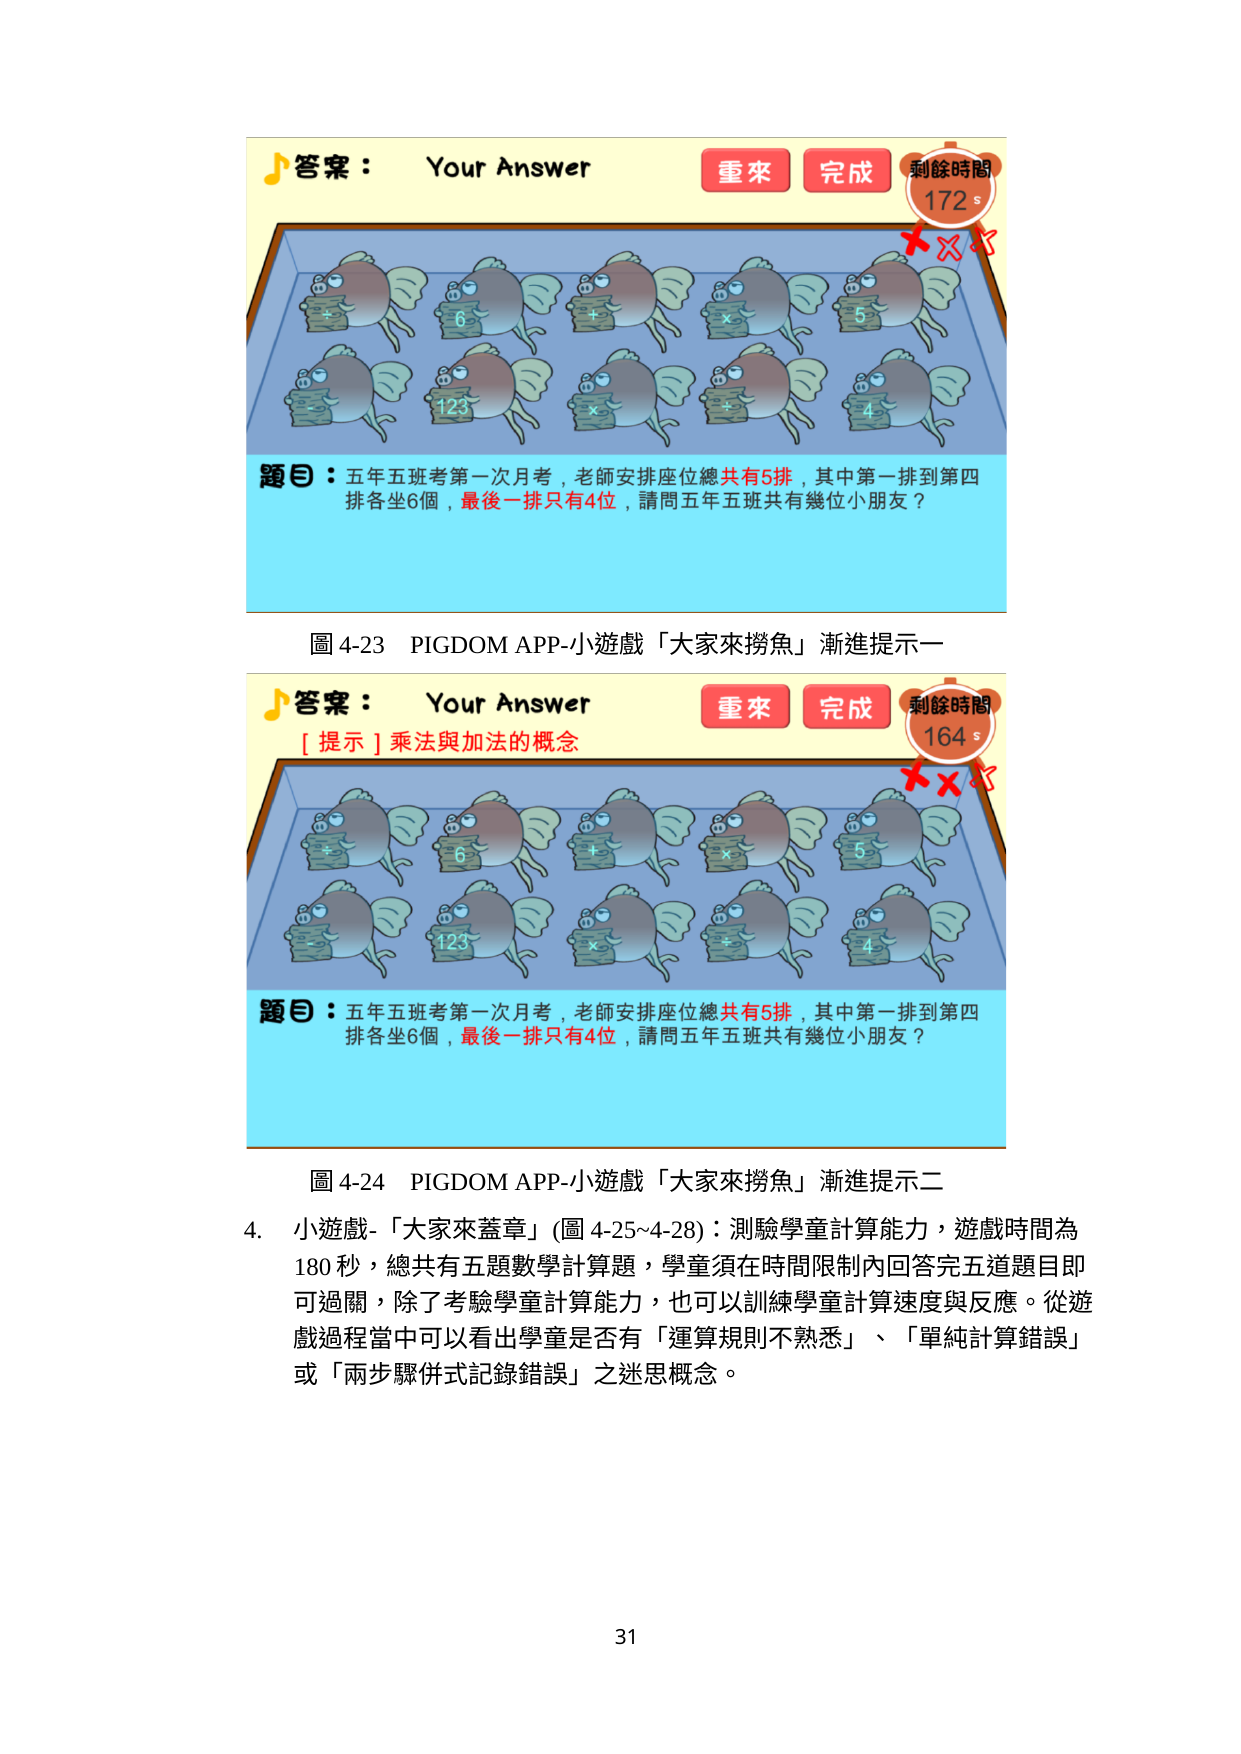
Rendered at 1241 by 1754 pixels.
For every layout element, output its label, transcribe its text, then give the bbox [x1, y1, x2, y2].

list 小遊戲-「大家來蓋章」(圖4-25~4-28)：測驗學童計算能力，遊戲時間為180秒，總共有五題數學計算題，學童須在時間限制內回答完五道題目即可過關，除了考驗學童計算能力，也可以訓練學童計算速度與反應。從遊戲過程當中可以看出學童是否有「運算規則不熟悉」、「單純計算錯誤」或「兩步驟併式記錄錯誤」之迷思概念。 [243, 1210, 1109, 1391]
picture [246, 673, 1007, 1149]
text 圖4-23 PIGDOM APP-小遊戲「大家來撈魚」漸進提示一 [144, 625, 1109, 661]
text 圖4-24 PIGDOM APP-小遊戲「大家來撈魚」漸進提示二 [144, 1161, 1109, 1197]
picture [246, 137, 1007, 613]
